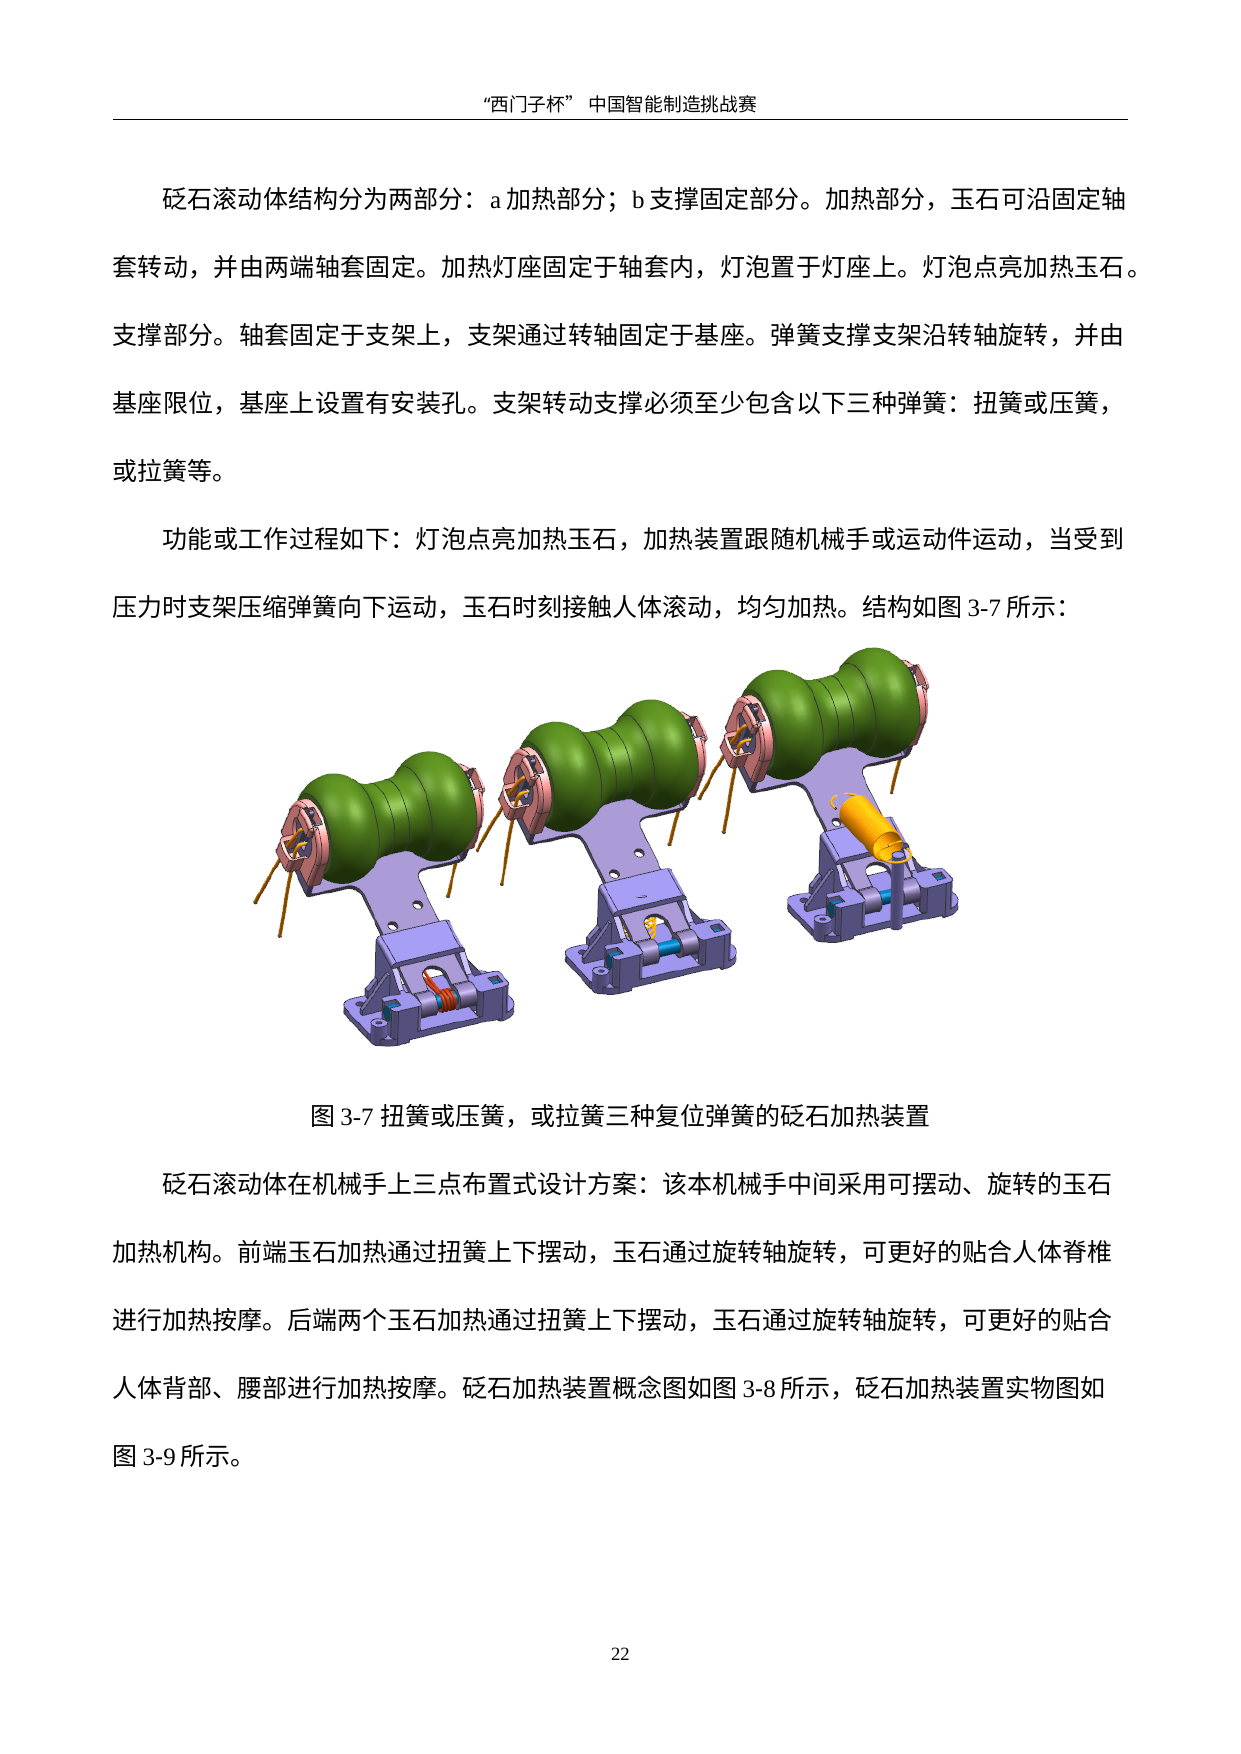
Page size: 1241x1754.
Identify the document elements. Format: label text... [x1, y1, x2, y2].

text 砭石滚动体在机械手上三点布置式设计方案：该本机械手中间采用可摆动、旋转的玉石加热机构。前端玉石加热通过扭簧上下摆动，玉石通过旋转轴旋转，可更好的贴合人体脊椎进行加热按摩。后端两个玉石加热通过扭簧上下摆动，玉石通过旋转轴旋转，可更好的贴合人体背部、腰部进行加热按摩。砭石加热装置概念图如图3-8所示，砭石加热装置实物图如图3-9所示。 [112, 1149, 1128, 1488]
text 砭石滚动体结构分为两部分：a加热部分；b支撑固定部分。加热部分，玉石可沿固定轴套转动，并由两端轴套固定。加热灯座固定于轴套内，灯泡置于灯座上。灯泡点亮加热玉石。支撑部分。轴套固定于支架上，支架通过转轴固定于基座。弹簧支撑支架沿转轴旋转，并由基座限位，基座上设置有安装孔。支架转动支撑必须至少包含以下三种弹簧：扭簧或压簧，或拉簧等。 [112, 164, 1128, 503]
picture [246, 639, 994, 1047]
text 图3-7 扭簧或压簧，或拉簧三种复位弹簧的砭石加热装置 [112, 1081, 1128, 1149]
text 功能或工作过程如下：灯泡点亮加热玉石，加热装置跟随机械手或运动件运动，当受到压力时支架压缩弹簧向下运动，玉石时刻接触人体滚动，均匀加热。结构如图3-7所示： [112, 503, 1128, 639]
